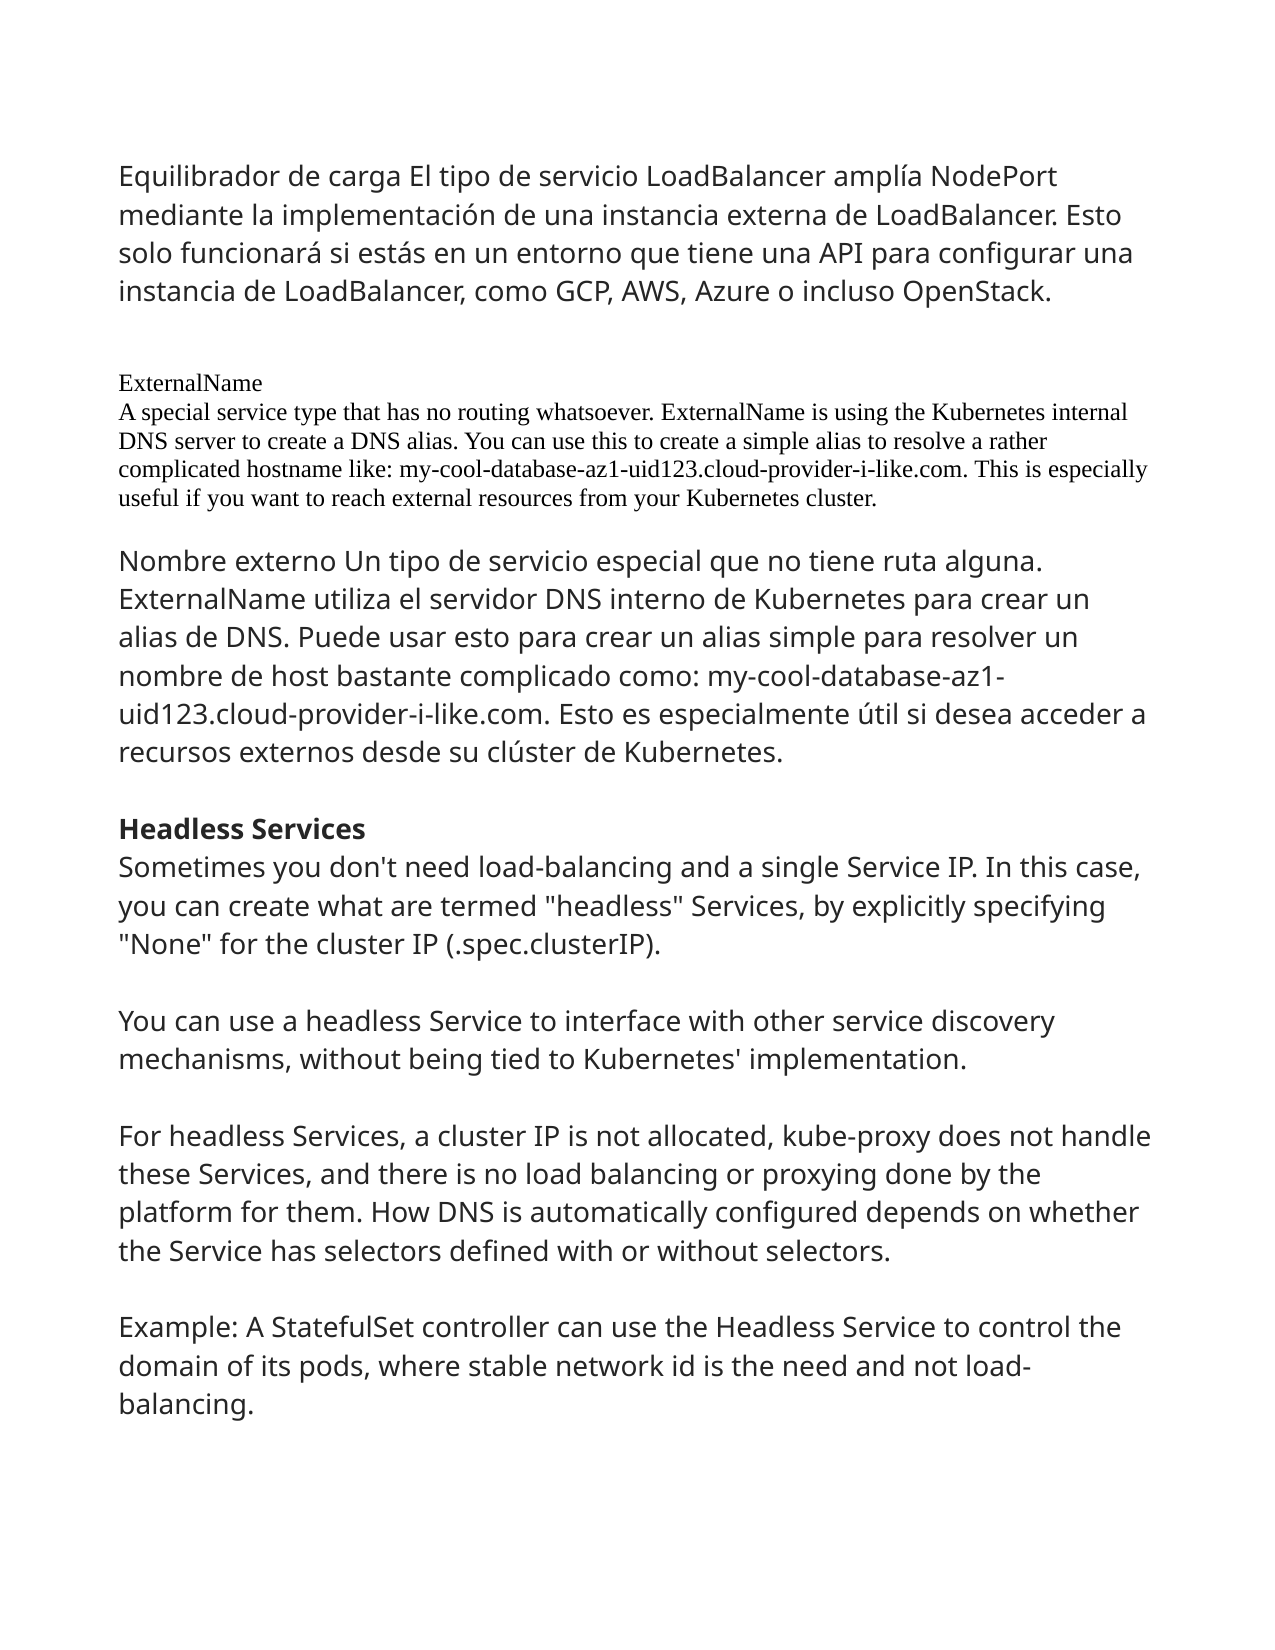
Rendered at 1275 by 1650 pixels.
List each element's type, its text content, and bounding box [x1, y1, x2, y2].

text For headless Services, a cluster IP is not allocated, kube-proxy does not handle these Services, and there is no load balancing or proxying done by the platform for them. How DNS is automatically configured depends on whether the Service has selectors defined with or without selectors. [118, 1116, 1157, 1269]
text Nombre externo Un tipo de servicio especial que no tiene ruta alguna. ExternalName utiliza el servidor DNS interno de Kubernetes para crear un alias de DNS. Puede usar esto para crear un alias simple para resolver un nombre de host bastante complicado como: my-cool-database-az1-uid123.cloud-provider-i-like.com. Esto es especialmente útil si desea acceder a recursos externos desde su clúster de Kubernetes. [118, 541, 1157, 771]
text Equilibrador de carga El tipo de servicio LoadBalancer amplía NodePort mediante la implementación de una instancia externa de LoadBalancer. Esto solo funcionará si estás en un entorno que tiene una API para configurar una instancia de LoadBalancer, como GCP, AWS, Azure o incluso OpenStack. [118, 156, 1157, 310]
text You can use a headless Service to interface with other service discovery mechanisms, without being tied to Kubernetes' implementation. [118, 1001, 1157, 1077]
text Sometimes you don't need load-balancing and a single Service IP. In this case, you can create what are termed "headless" Services, by explicitly specifying "None" for the cluster IP (.spec.clusterIP). [118, 847, 1157, 962]
text ExternalName [118, 368, 1157, 397]
text Headless Services [118, 809, 1157, 847]
text A special service type that has no routing whatsoever. ExternalName is using the Kubernetes internal DNS server to create a DNS alias. You can use this to create a simple alias to resolve a rather complicated hostname like: my-cool-database-az1-uid123.cloud-provider-i-like.com. This is especially useful if you want to reach external resources from your Kubernetes cluster. [118, 397, 1157, 541]
text Example: A StatefulSet controller can use the Headless Service to control the domain of its pods, where stable network id is the need and not load-balancing. [118, 1307, 1157, 1422]
